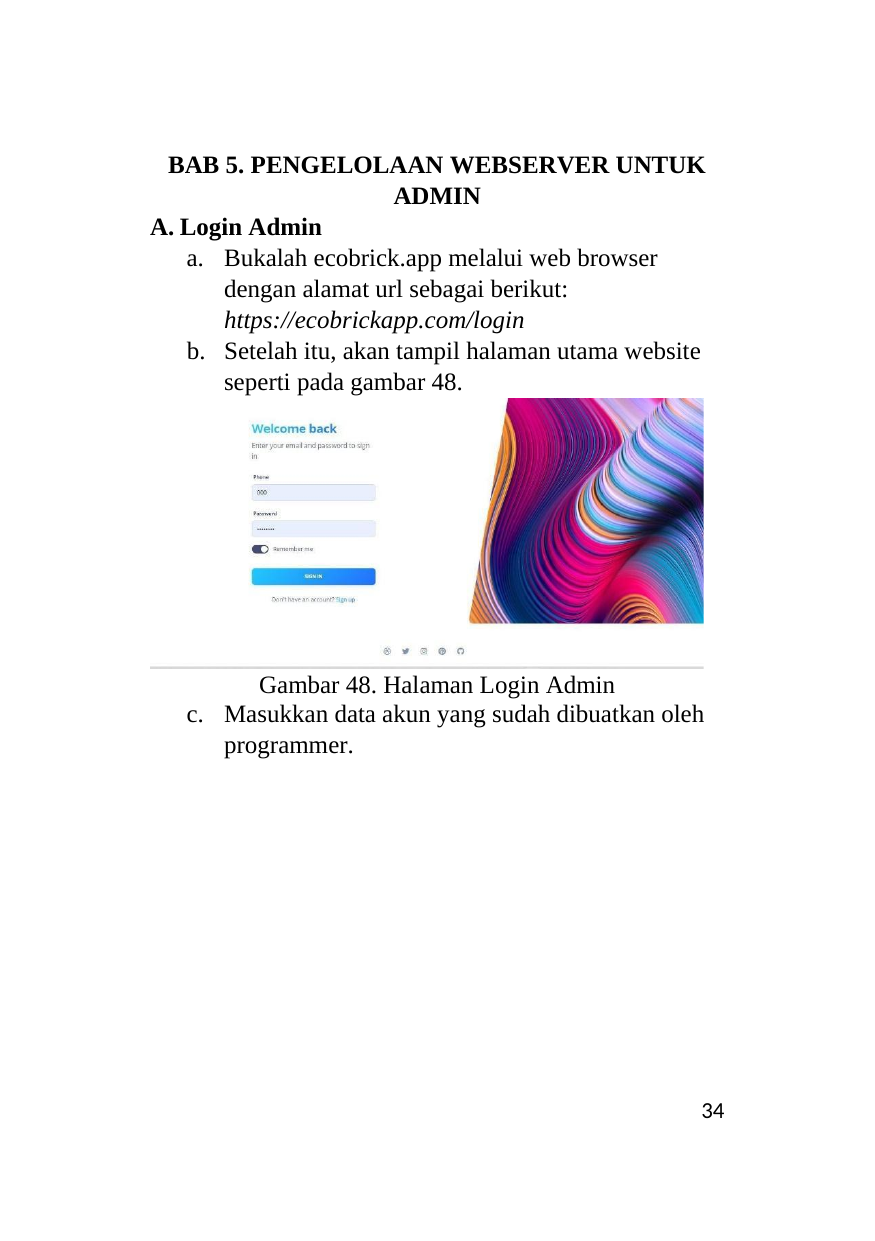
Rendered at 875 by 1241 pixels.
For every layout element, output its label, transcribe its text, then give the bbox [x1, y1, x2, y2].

subtitle BAB 5. PENGELOLAAN WEBSERVER UNTUK ADMIN [150, 150, 724, 210]
subtitle Login Admin [150, 212, 724, 241]
text Gambar 48. Halaman Login Admin [150, 670, 724, 699]
picture [150, 398, 704, 669]
list Setelah itu, akan tampil halaman utama website seperti pada gambar 48. [187, 336, 724, 396]
list Masukkan data akun yang sudah dibuatkan oleh programmer. [186, 699, 724, 759]
list Bukalah ecobrick.app melalui web browser dengan alamat url sebagai berikut: https://ecobrickapp.com/login [186, 243, 724, 334]
